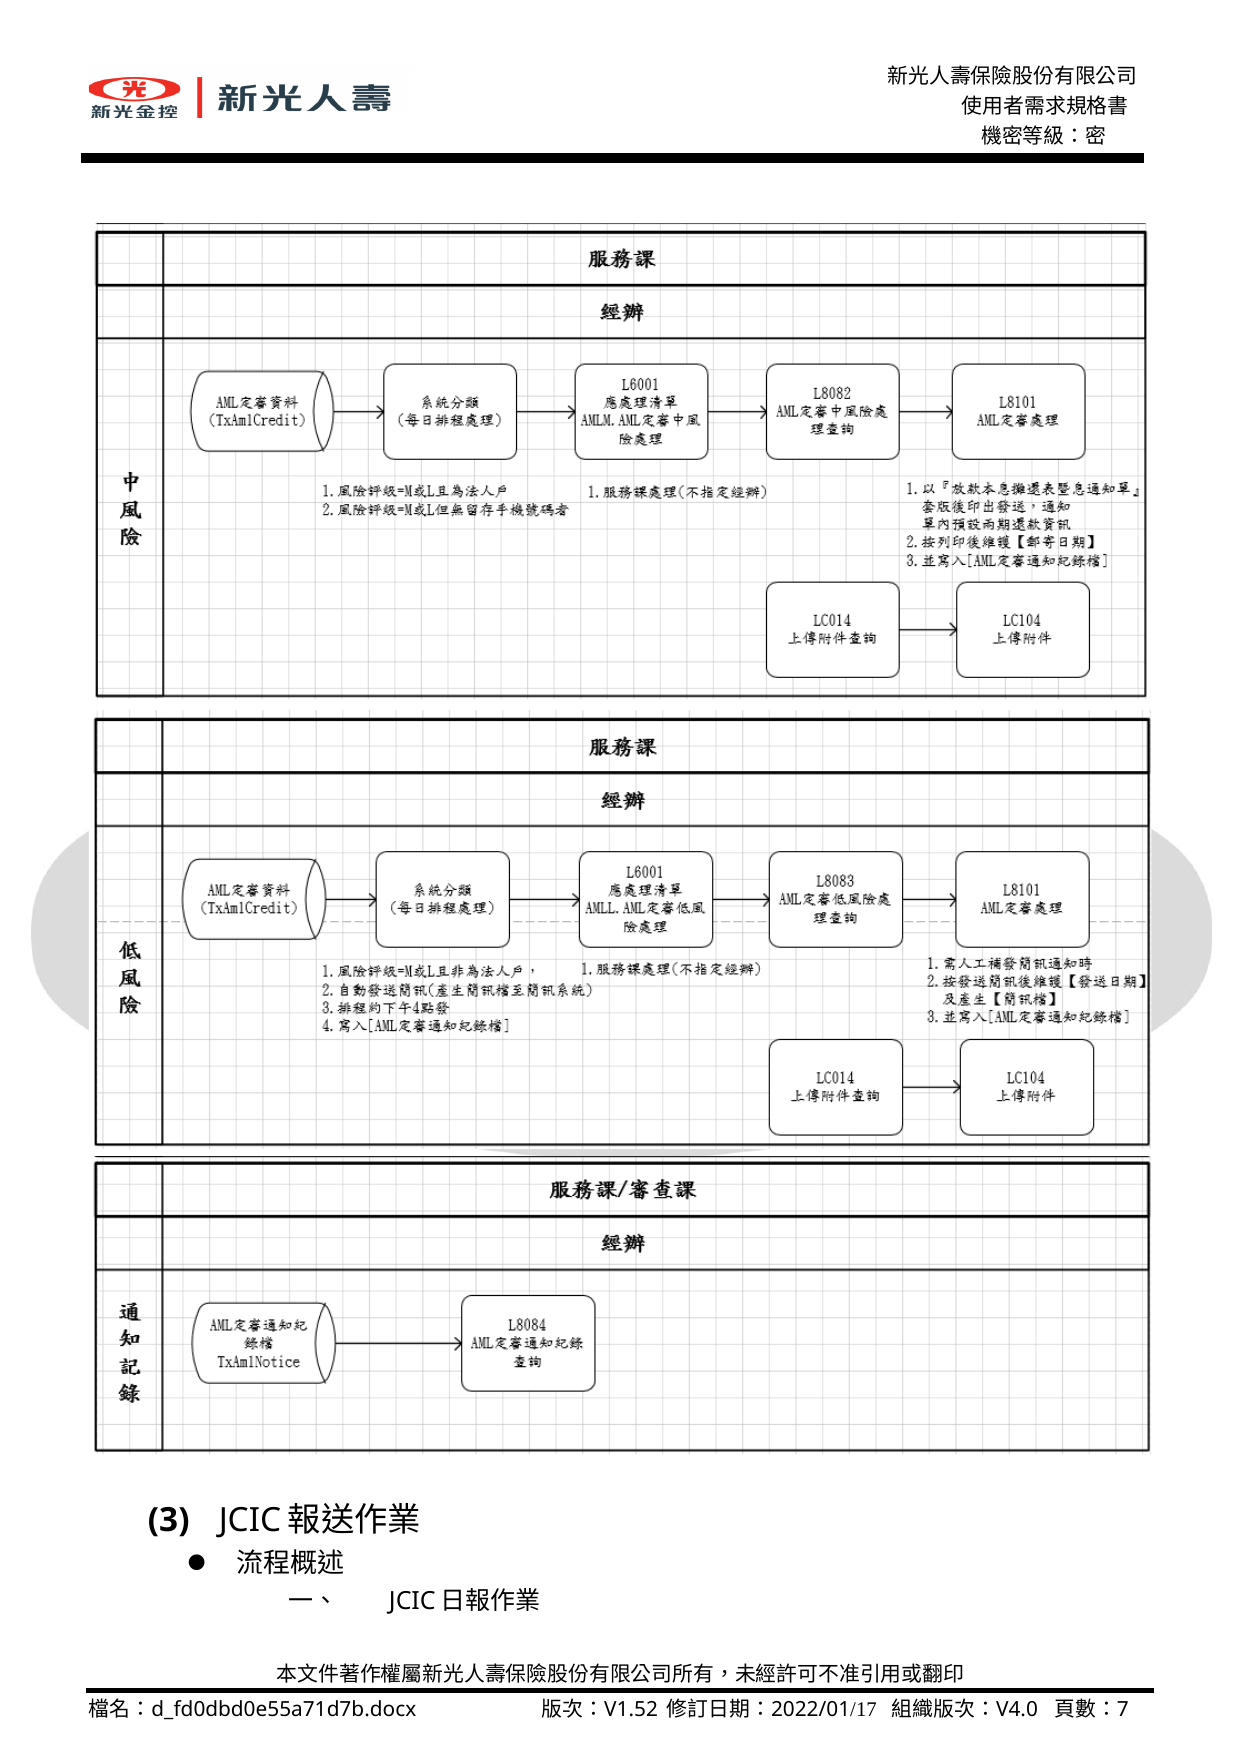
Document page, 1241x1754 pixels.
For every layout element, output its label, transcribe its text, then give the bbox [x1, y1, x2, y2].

subtitle JCIC報送作業 [148, 1492, 1152, 1541]
picture [88, 61, 414, 118]
picture [88, 223, 1152, 699]
picture [25, 710, 1215, 1454]
list JCIC日報作業 [289, 1580, 1152, 1618]
list 流程概述 [186, 1541, 1152, 1580]
